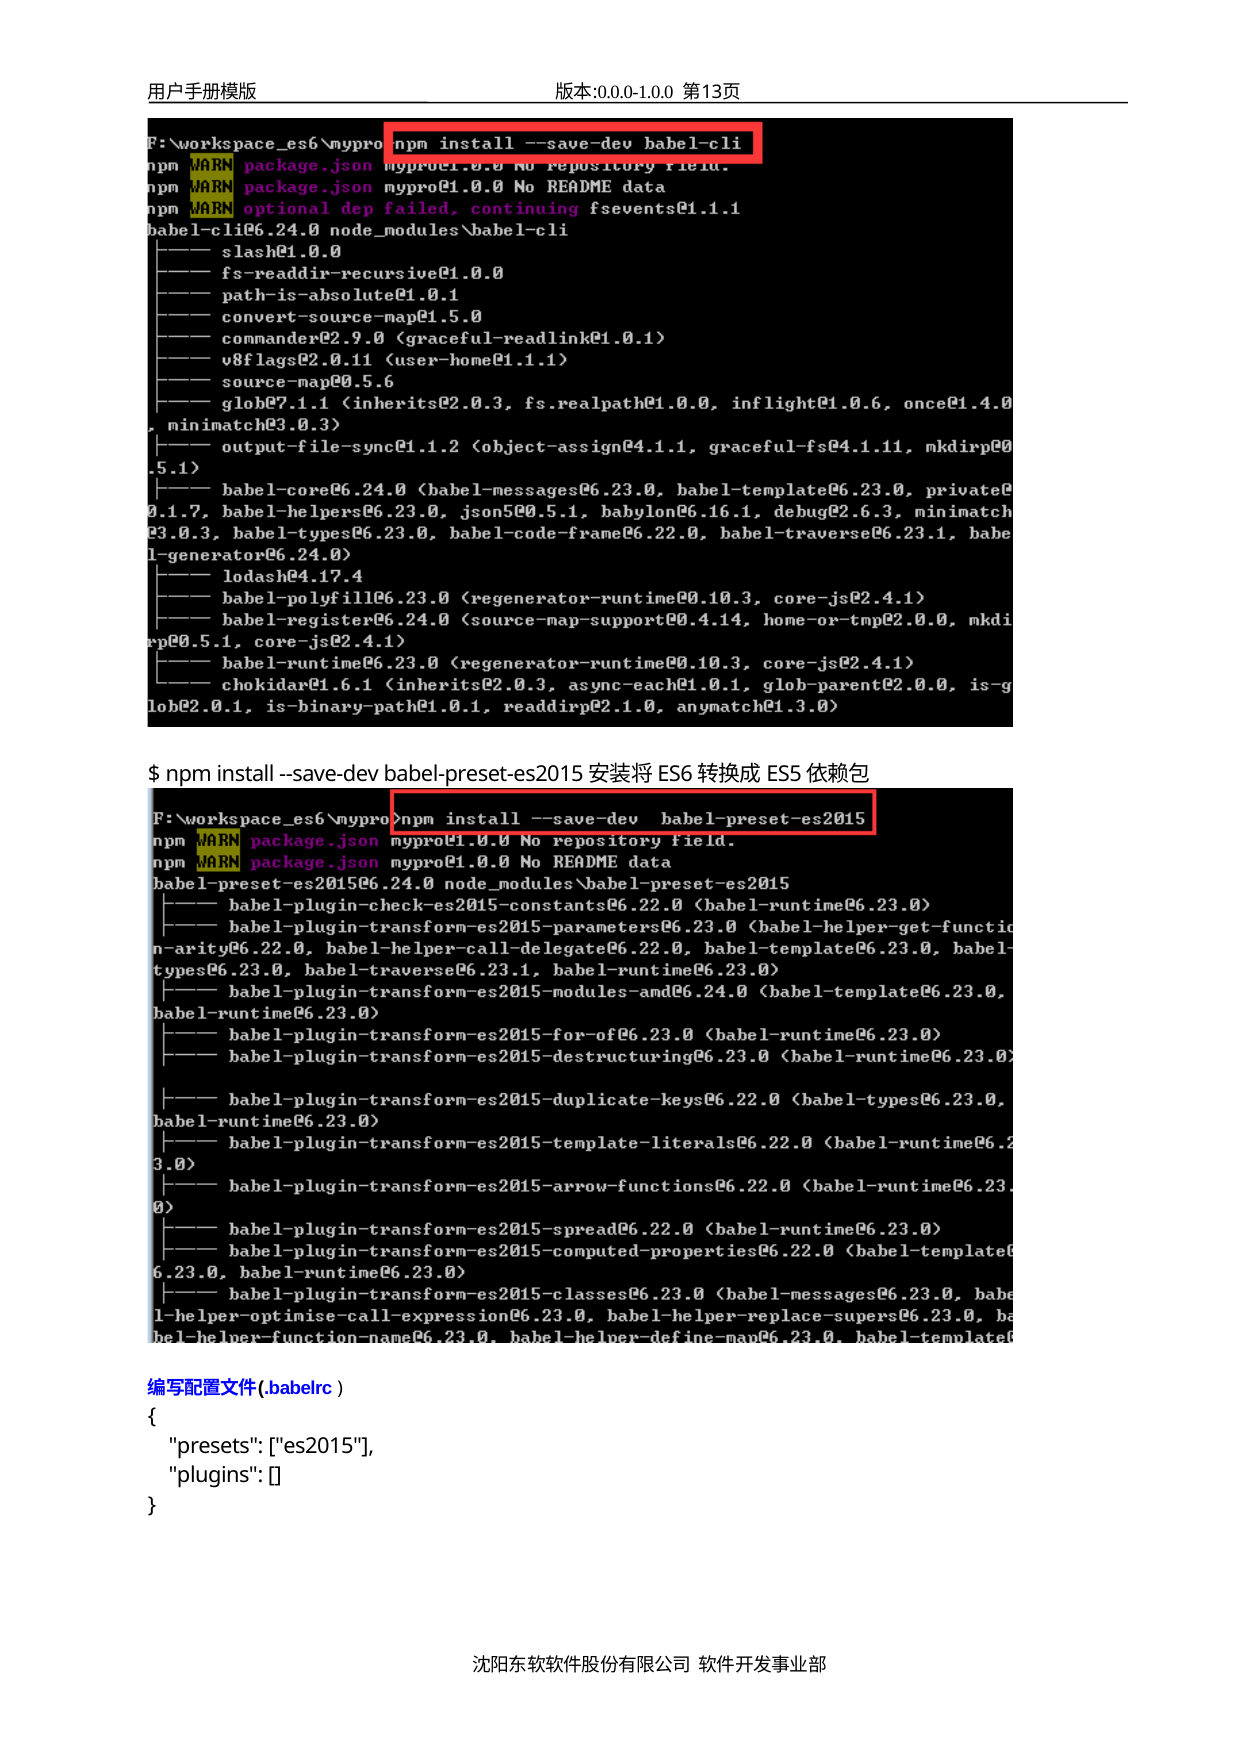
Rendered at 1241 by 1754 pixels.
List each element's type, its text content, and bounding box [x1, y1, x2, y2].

picture [147, 788, 1013, 1343]
text "plugins": [] [148, 1459, 1152, 1489]
subtitle 编写配置文件(.babelrc ) [148, 1373, 1152, 1400]
text $ npm install --save-dev babel-preset-es2015安装将ES6转换成ES5依赖包 [148, 756, 1152, 788]
text { [148, 1400, 1152, 1430]
text } [148, 1489, 1152, 1519]
picture [147, 118, 1013, 727]
text "presets": ["es2015"], [148, 1430, 1152, 1459]
